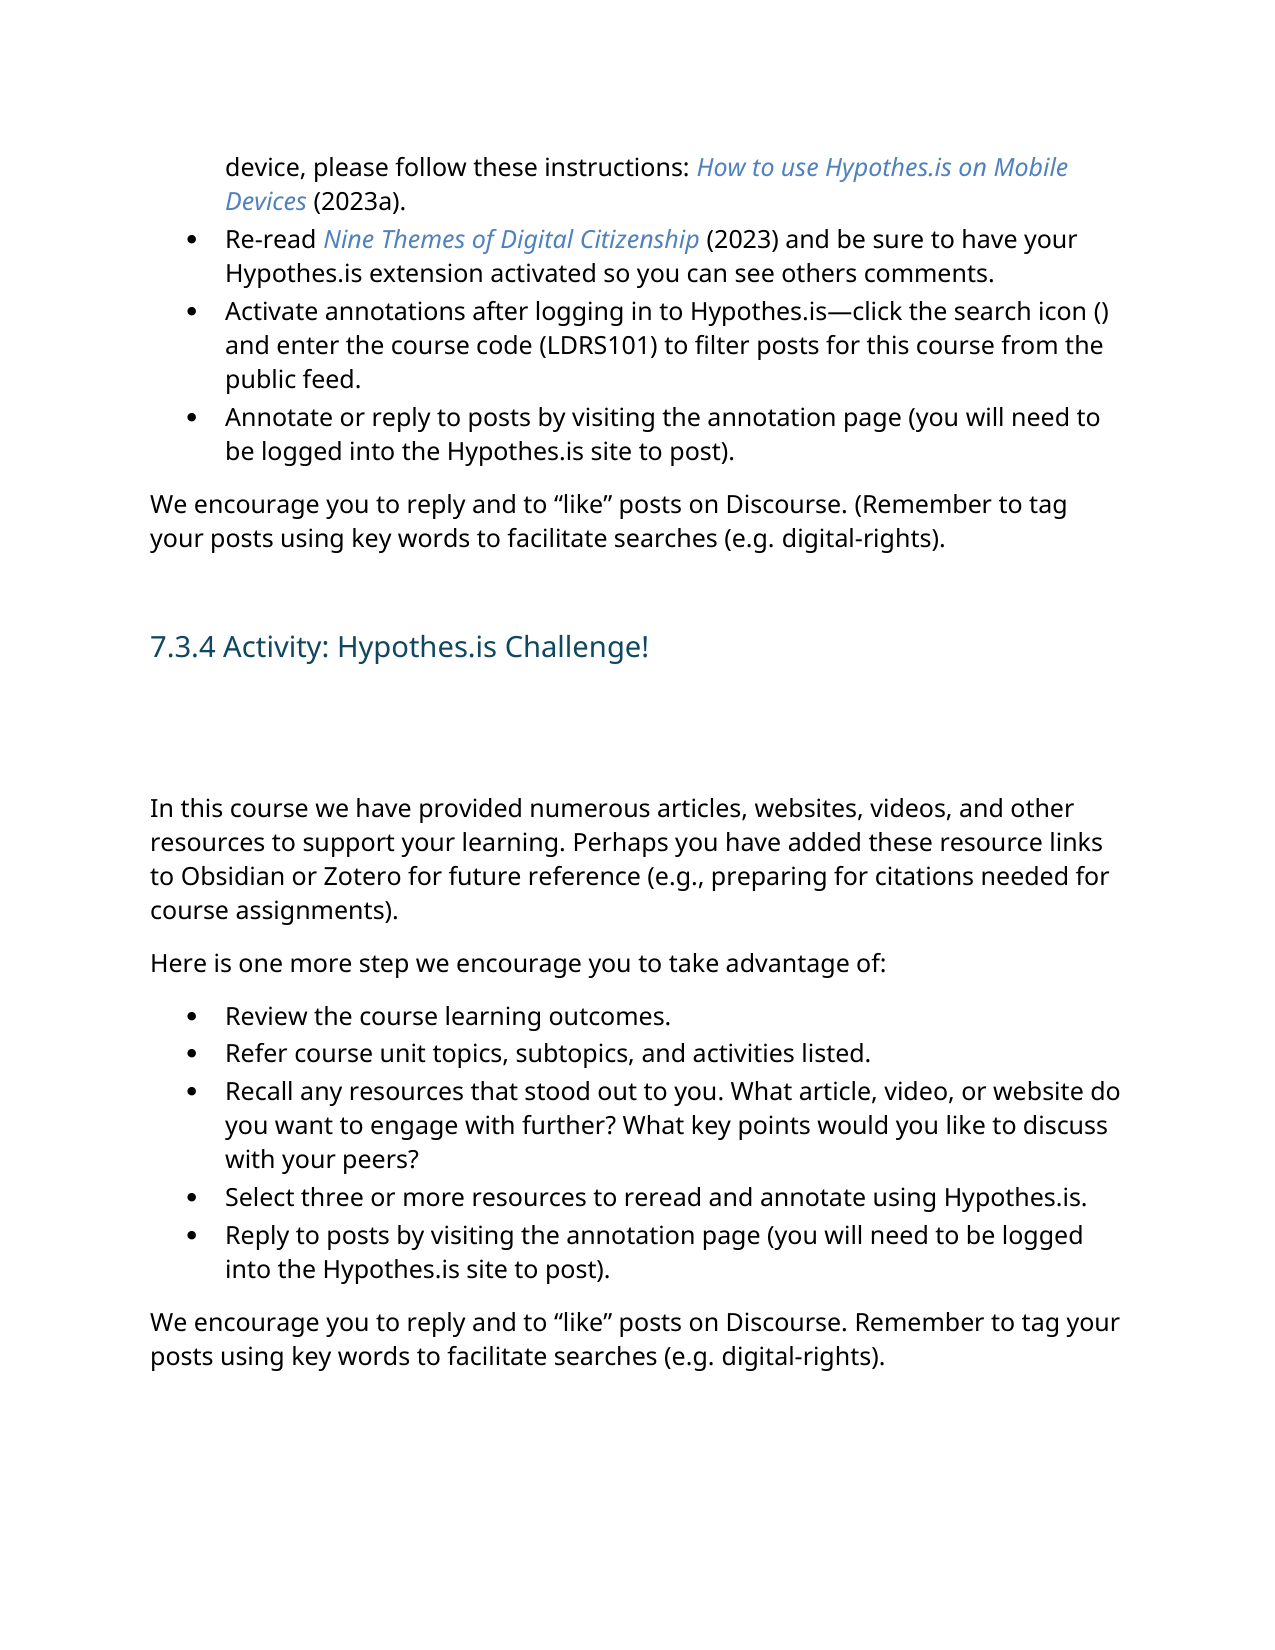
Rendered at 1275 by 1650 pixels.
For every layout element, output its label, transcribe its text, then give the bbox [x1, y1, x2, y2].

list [187, 150, 1125, 218]
list Annotate or reply to posts by visiting the annotation page (you will need to be logged into the Hypothes.is site to post). [187, 400, 1125, 468]
list Recall any resources that stood out to you. What article, video, or website do you want to engage with further? What key points would you like to discuss with your peers? [187, 1074, 1125, 1176]
list Re-read Nine Themes of Digital Citizenship (2023) and be sure to have your Hypothes.is extension activated so you can see others comments. [187, 222, 1125, 290]
list Activate annotations after logging in to Hypothes.is—click the search icon () and enter the course code (LDRS101) to filter posts for this course from the public feed. [187, 294, 1125, 396]
list Select three or more resources to reread and annotate using Hypothes.is. [187, 1180, 1125, 1214]
text We encourage you to reply and to “like” posts on Discourse. (Remember to tag your posts using key words to facilitate searches (e.g. digital-rights). [150, 487, 1125, 555]
text In this course we have provided numerous articles, websites, videos, and other resources to support your learning. Perhaps you have added these resource links to Obsidian or Zotero for future reference (e.g., preparing for citations needed for course assignments). [150, 790, 1125, 927]
text Here is one more step we encourage you to take advantage of: [150, 945, 1125, 979]
list Review the course learning outcomes. [187, 998, 1125, 1032]
list Reply to posts by visiting the annotation page (you will need to be logged into the Hypothes.is site to post). [187, 1217, 1125, 1286]
subtitle 7.3.4 Activity: Hypothes.is Challenge! [150, 626, 1125, 666]
list Refer course unit topics, subtopics, and activities listed. [187, 1036, 1125, 1070]
text We encourage you to reply and to “like” posts on Discourse. Remember to tag your posts using key words to facilitate searches (e.g. digital-rights). [150, 1304, 1125, 1372]
